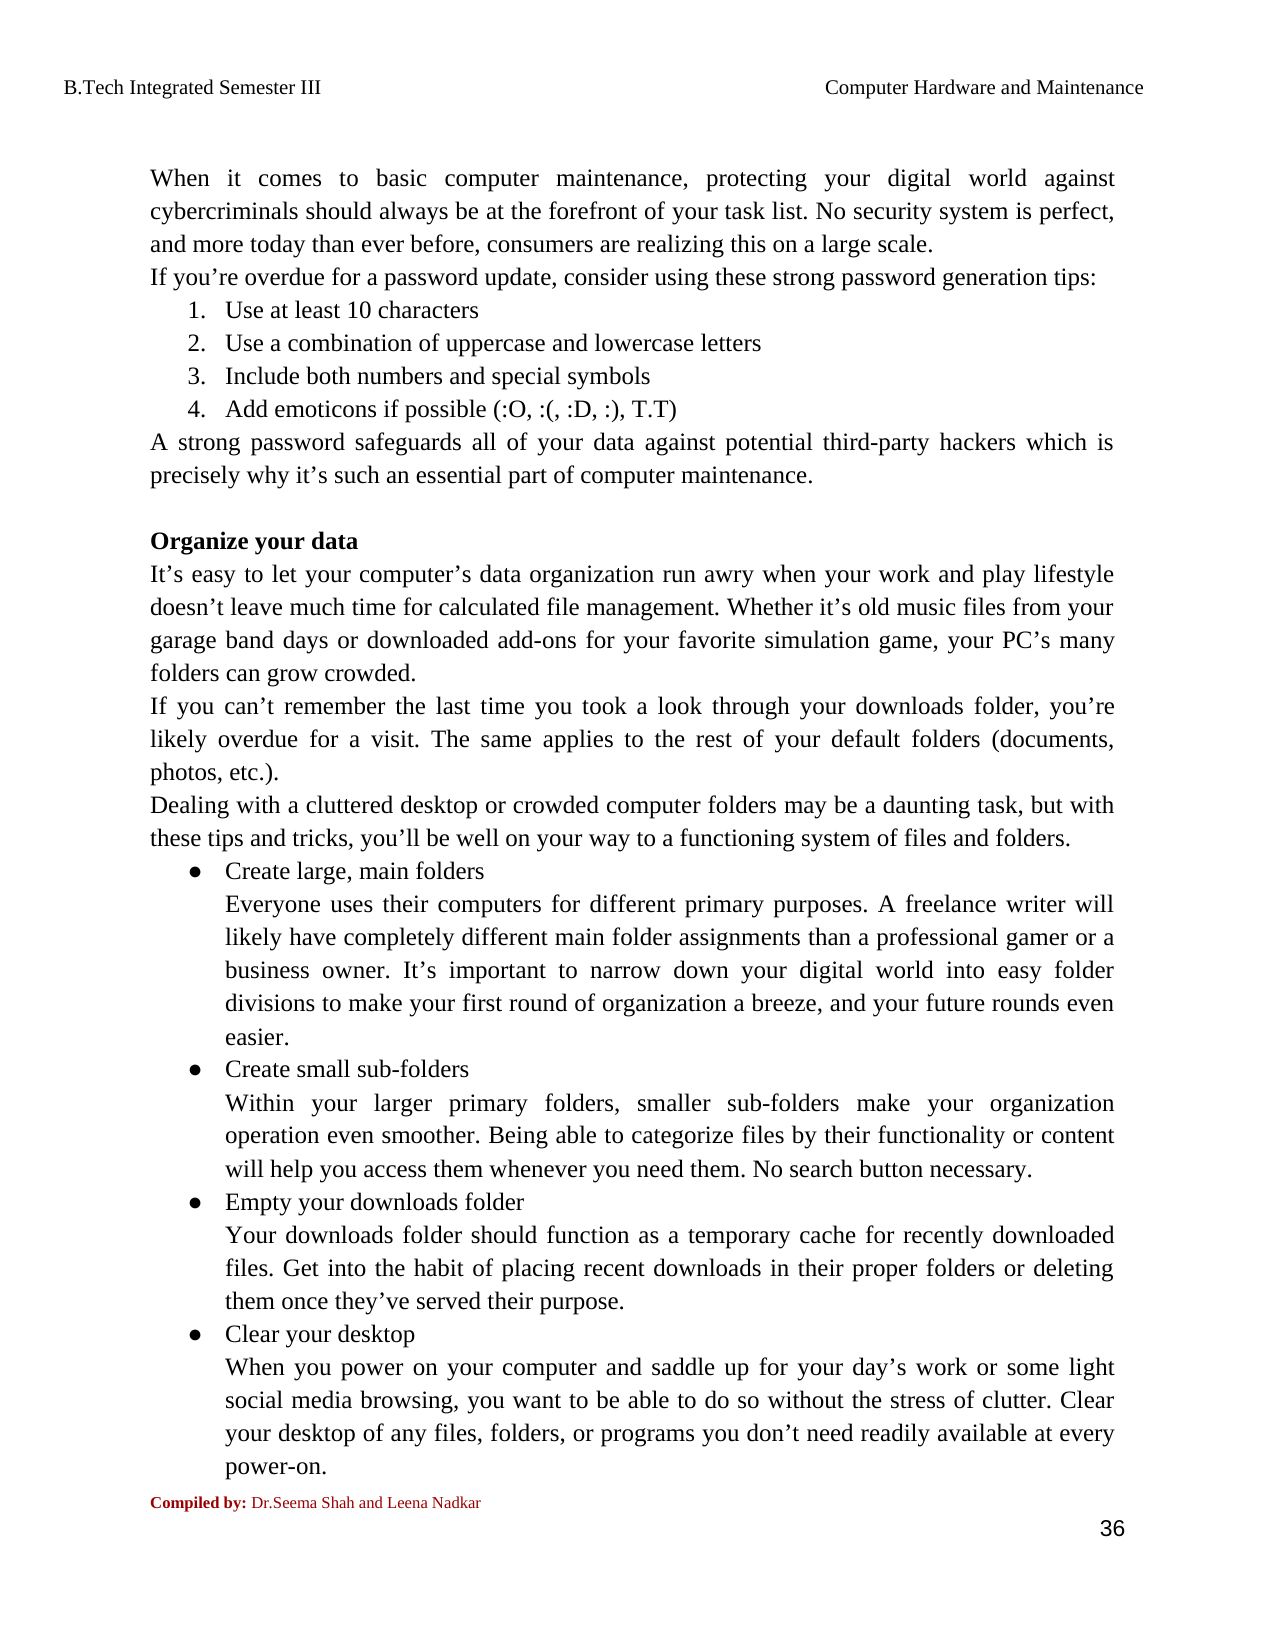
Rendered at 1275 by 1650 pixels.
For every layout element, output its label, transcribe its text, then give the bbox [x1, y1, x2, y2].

list Use at least 10 characters [187, 295, 1116, 324]
text When you power on your computer and saddle up for your day’s work or some light social media browsing, you want to be able to do so without the stress of clutter. Clear your desktop of any files, folders, or programs you don’t need readily available at every power-on. [225, 1352, 1116, 1479]
text It’s easy to let your computer’s data organization run awry when your work and play lifestyle doesn’t leave much time for calculated file management. Whether it’s old music files from your garage band days or downloaded add-ons for your favorite simulation game, your PC’s many folders can grow crowded. [150, 559, 1116, 687]
text If you can’t remember the last time you took a look through your downloads folder, you’re likely overdue for a visit. The same applies to the rest of your default folders (documents, photos, etc.). [150, 691, 1116, 786]
list Include both numbers and special symbols [187, 361, 1116, 390]
text A strong password safeguards all of your data against potential third-party hackers which is precisely why it’s such an essential part of computer maintenance. [150, 427, 1116, 489]
text Dealing with a cluttered desktop or crowded computer folders may be a daunting task, but with these tips and tricks, you’ll be well on your way to a functioning system of files and folders. [150, 790, 1116, 852]
list Create large, main folders [187, 856, 1116, 885]
list Add emoticons if possible (:O, :(, :D, :), T.T) [187, 394, 1116, 423]
text Organize your data [150, 526, 1116, 555]
list Create small sub-folders [187, 1054, 1116, 1083]
text Everyone uses their computers for different primary purposes. A freelance writer will likely have completely different main folder assignments than a professional gamer or a business owner. It’s important to narrow down your digital world into easy folder divisions to make your first round of organization a breeze, and your future rounds even easier. [225, 889, 1116, 1050]
text Within your larger primary folders, smaller sub-folders make your organization operation even smoother. Being able to categorize files by their functionality or content will help you access them whenever you need them. No search button necessary. [225, 1088, 1116, 1182]
list Use a combination of uppercase and lowercase letters [187, 328, 1116, 357]
text If you’re overdue for a password update, consider using these strong password generation tips: [150, 262, 1116, 291]
list Clear your desktop [187, 1319, 1116, 1347]
text When it comes to basic computer maintenance, protecting your digital world against cybercriminals should always be at the forefront of your task list. No security system is perfect, and more today than ever before, consumers are realizing this on a large scale. [150, 163, 1116, 258]
text Your downloads folder should function as a temporary cache for recently downloaded files. Get into the habit of placing recent downloads in their proper folders or deleting them once they’ve served their purpose. [225, 1220, 1116, 1314]
list Empty your downloads folder [187, 1187, 1116, 1215]
